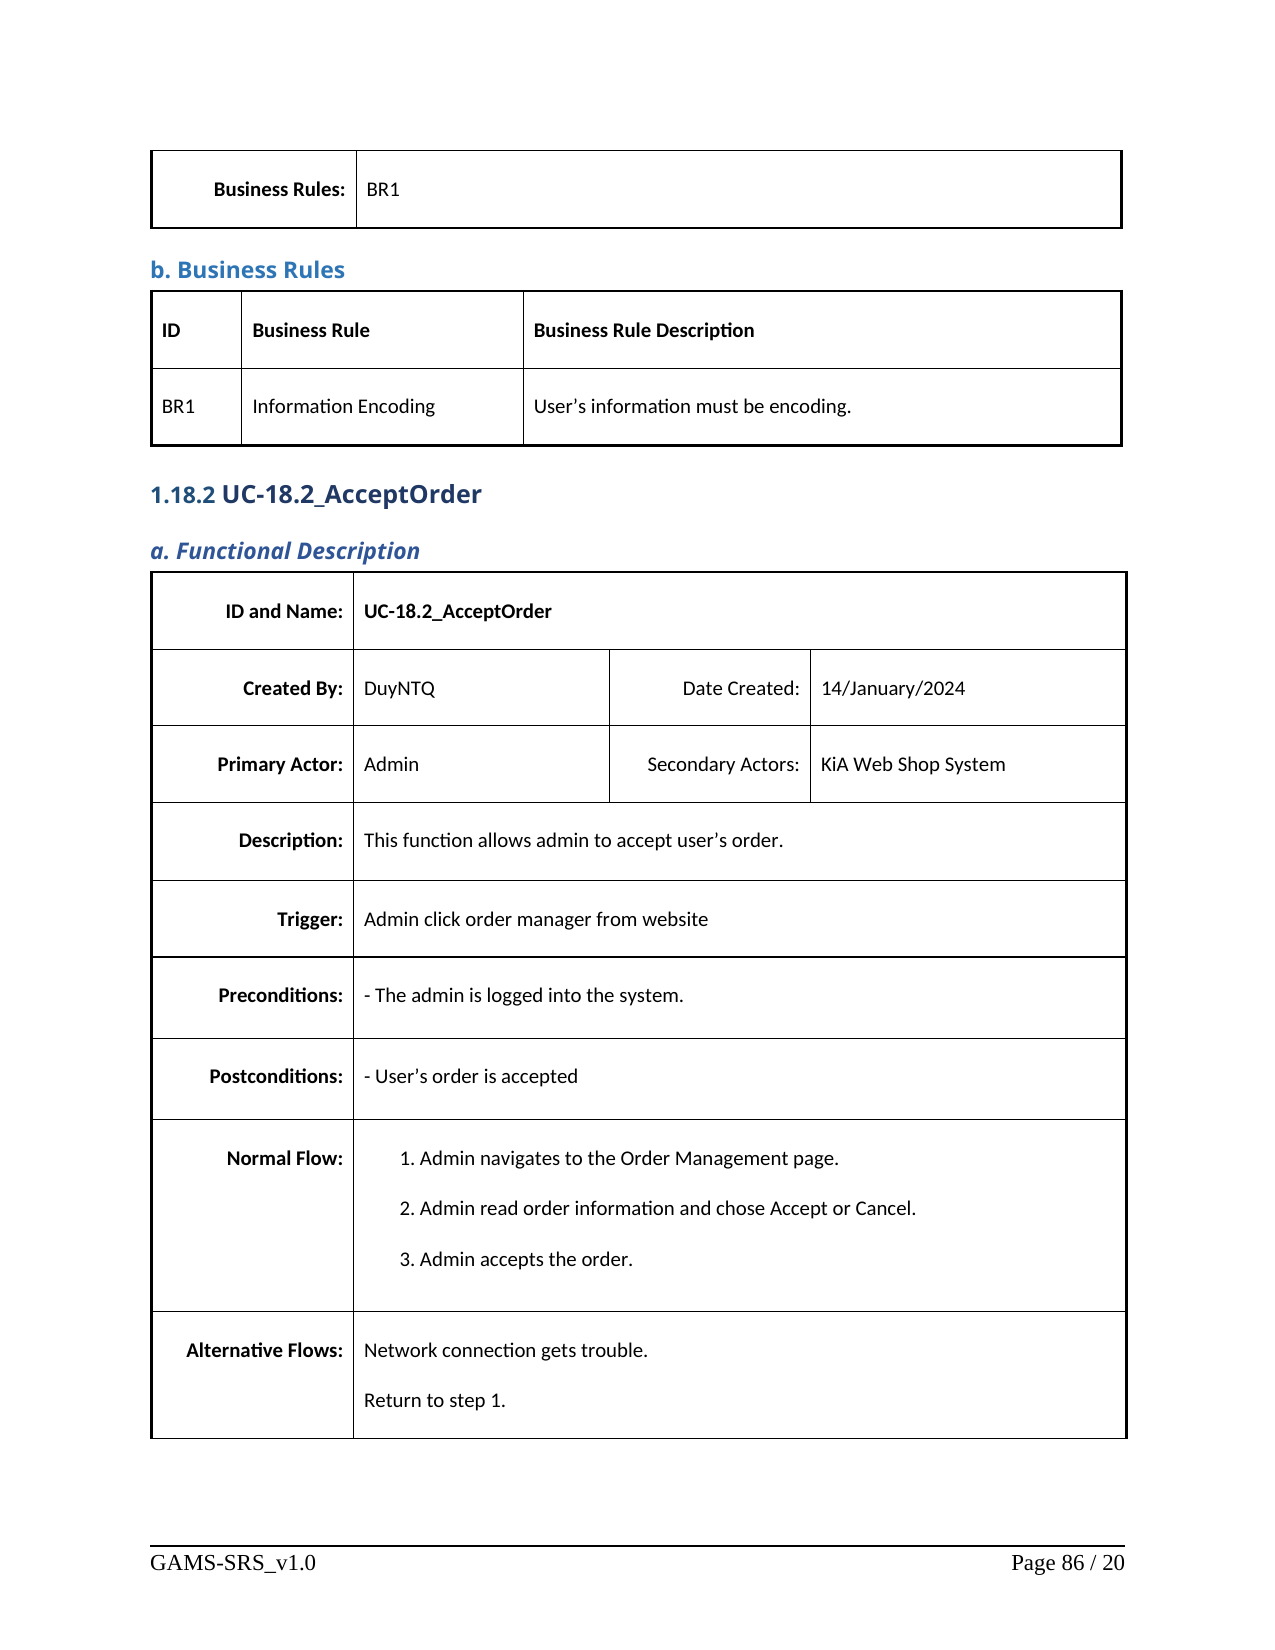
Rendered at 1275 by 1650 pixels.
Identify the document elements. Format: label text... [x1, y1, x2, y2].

table_cell Business Rules: [153, 151, 356, 226]
table_cell Normal Flow: [153, 1120, 353, 1311]
table_cell Secondary Actors: [610, 726, 810, 802]
table_cell Primary Actor: [153, 726, 353, 802]
table_cell Admin [354, 726, 609, 802]
table_header Business Rule [242, 292, 523, 367]
table_cell Information Encoding [242, 369, 523, 444]
table_cell Admin click order manager from website [354, 881, 1125, 956]
table_cell KiA Web Shop System [811, 726, 1125, 802]
table_cell Created By: [153, 650, 353, 725]
subtitle a. Functional Description [150, 535, 1125, 567]
table_cell - User’s order is accepted [354, 1039, 1125, 1119]
table_cell User’s information must be encoding. [524, 369, 1120, 444]
table_cell DuyNTQ [354, 650, 609, 725]
table_cell This function allows admin to accept user’s order. [354, 803, 1125, 880]
subtitle 1.18.2 UC-18.2_AcceptOrder [150, 476, 1125, 510]
subtitle b. Business Rules [150, 254, 1125, 285]
table_cell Network connection gets trouble. Return to step 1. [354, 1312, 1125, 1438]
table_header ID [153, 292, 241, 367]
table_cell Alternative Flows: [153, 1312, 353, 1438]
table_cell 14/January/2024 [811, 650, 1125, 725]
table_cell 1. Admin navigates to the Order Management page. 2. Admin read order information and chose Accept or Cancel. 3. Admin accepts the order. [354, 1120, 1125, 1311]
table_header Business Rule Description [524, 292, 1120, 367]
table_cell Preconditions: [153, 958, 353, 1038]
table_cell BR1 [357, 151, 1120, 226]
table_cell BR1 [153, 369, 241, 444]
table_cell Trigger: [153, 881, 353, 956]
table_header UC-18.2_AcceptOrder [354, 573, 1125, 649]
table_cell - The admin is logged into the system. [354, 958, 1125, 1038]
table_cell Description: [153, 803, 353, 880]
table_header ID and Name: [153, 573, 353, 649]
table_cell Date Created: [610, 650, 810, 725]
table_cell Postconditions: [153, 1039, 353, 1119]
